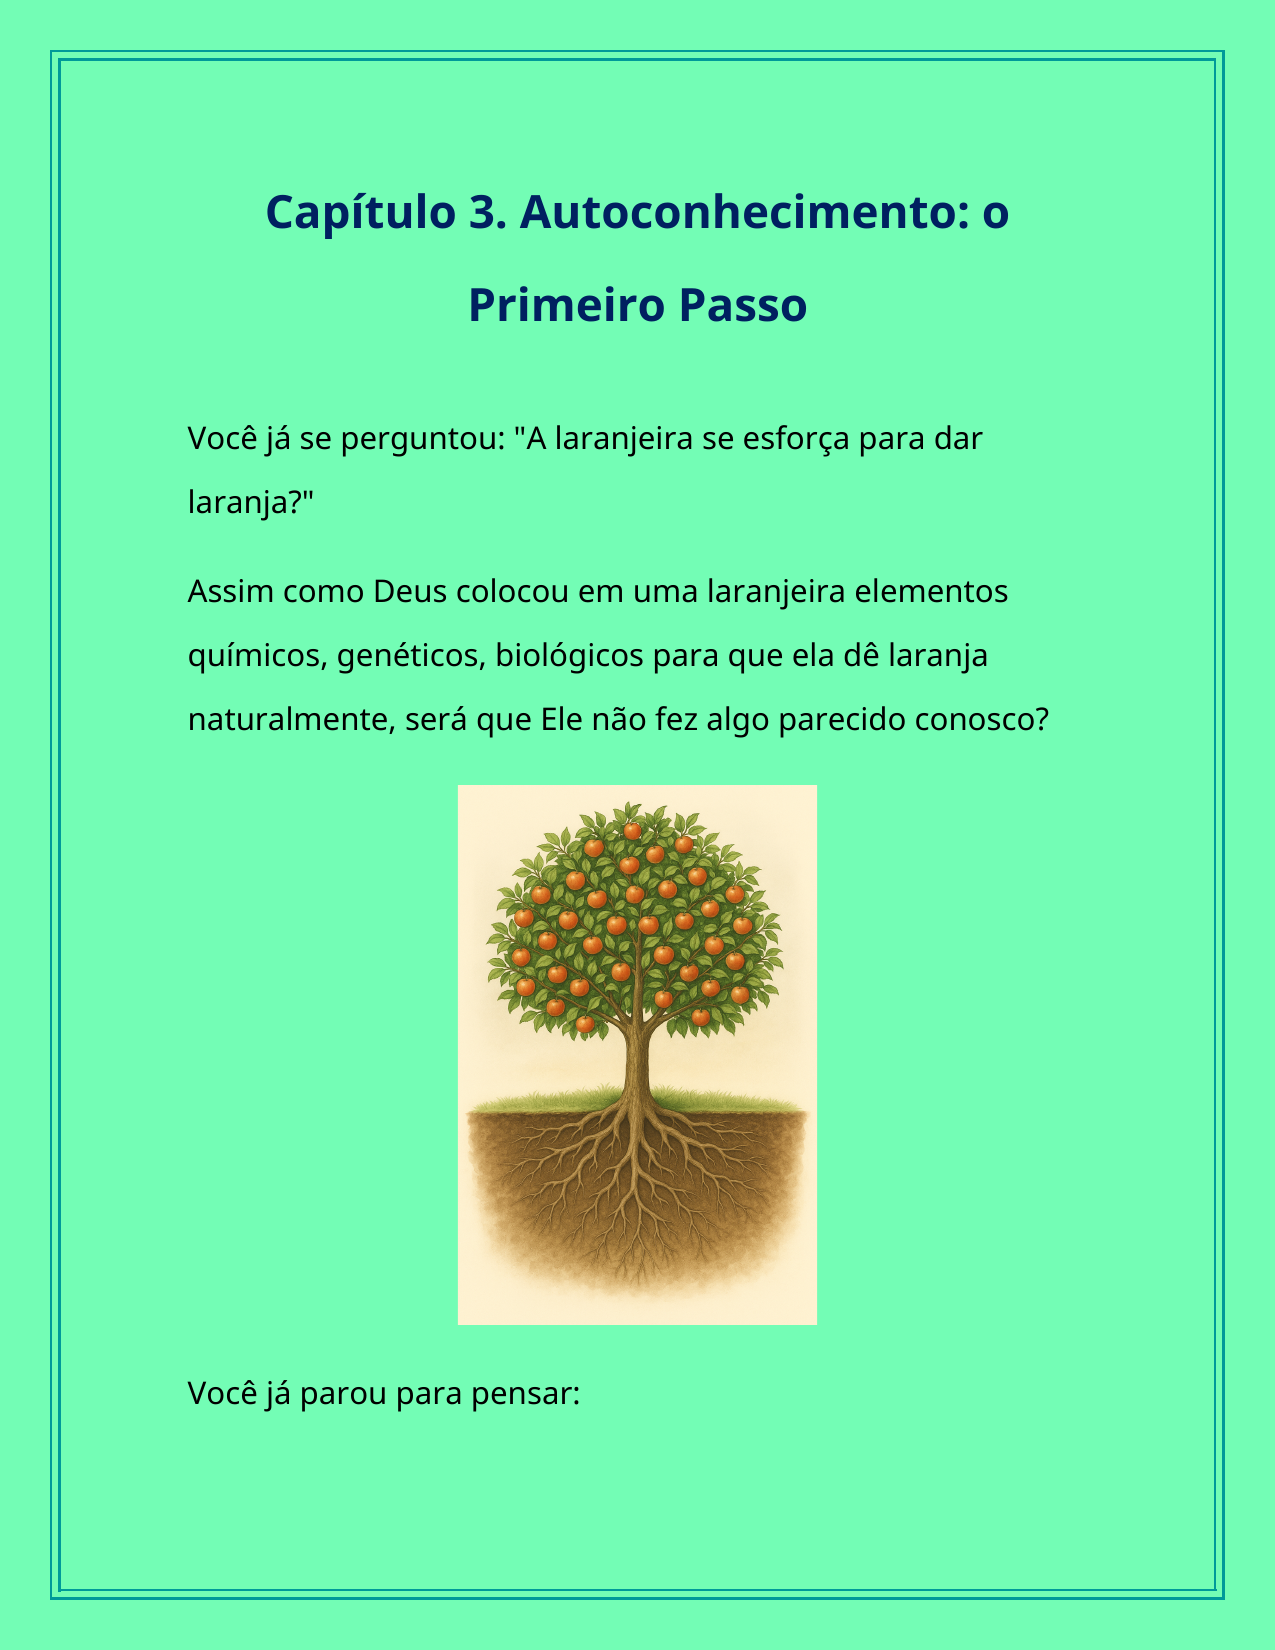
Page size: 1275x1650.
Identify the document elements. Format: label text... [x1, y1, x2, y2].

text Assim como Deus colocou em uma laranjeira elementos químicos, genéticos, biológicos para que ela dê laranja naturalmente, será que Ele não fez algo parecido conosco? [187, 569, 1087, 739]
text Você já parou para pensar: [187, 1371, 1087, 1413]
text Você já se perguntou: "A laranjeira se esforça para dar laranja?" [187, 416, 1087, 523]
picture [457, 785, 818, 1325]
subtitle Capítulo 3. Autoconhecimento: o Primeiro Passo [187, 179, 1087, 335]
